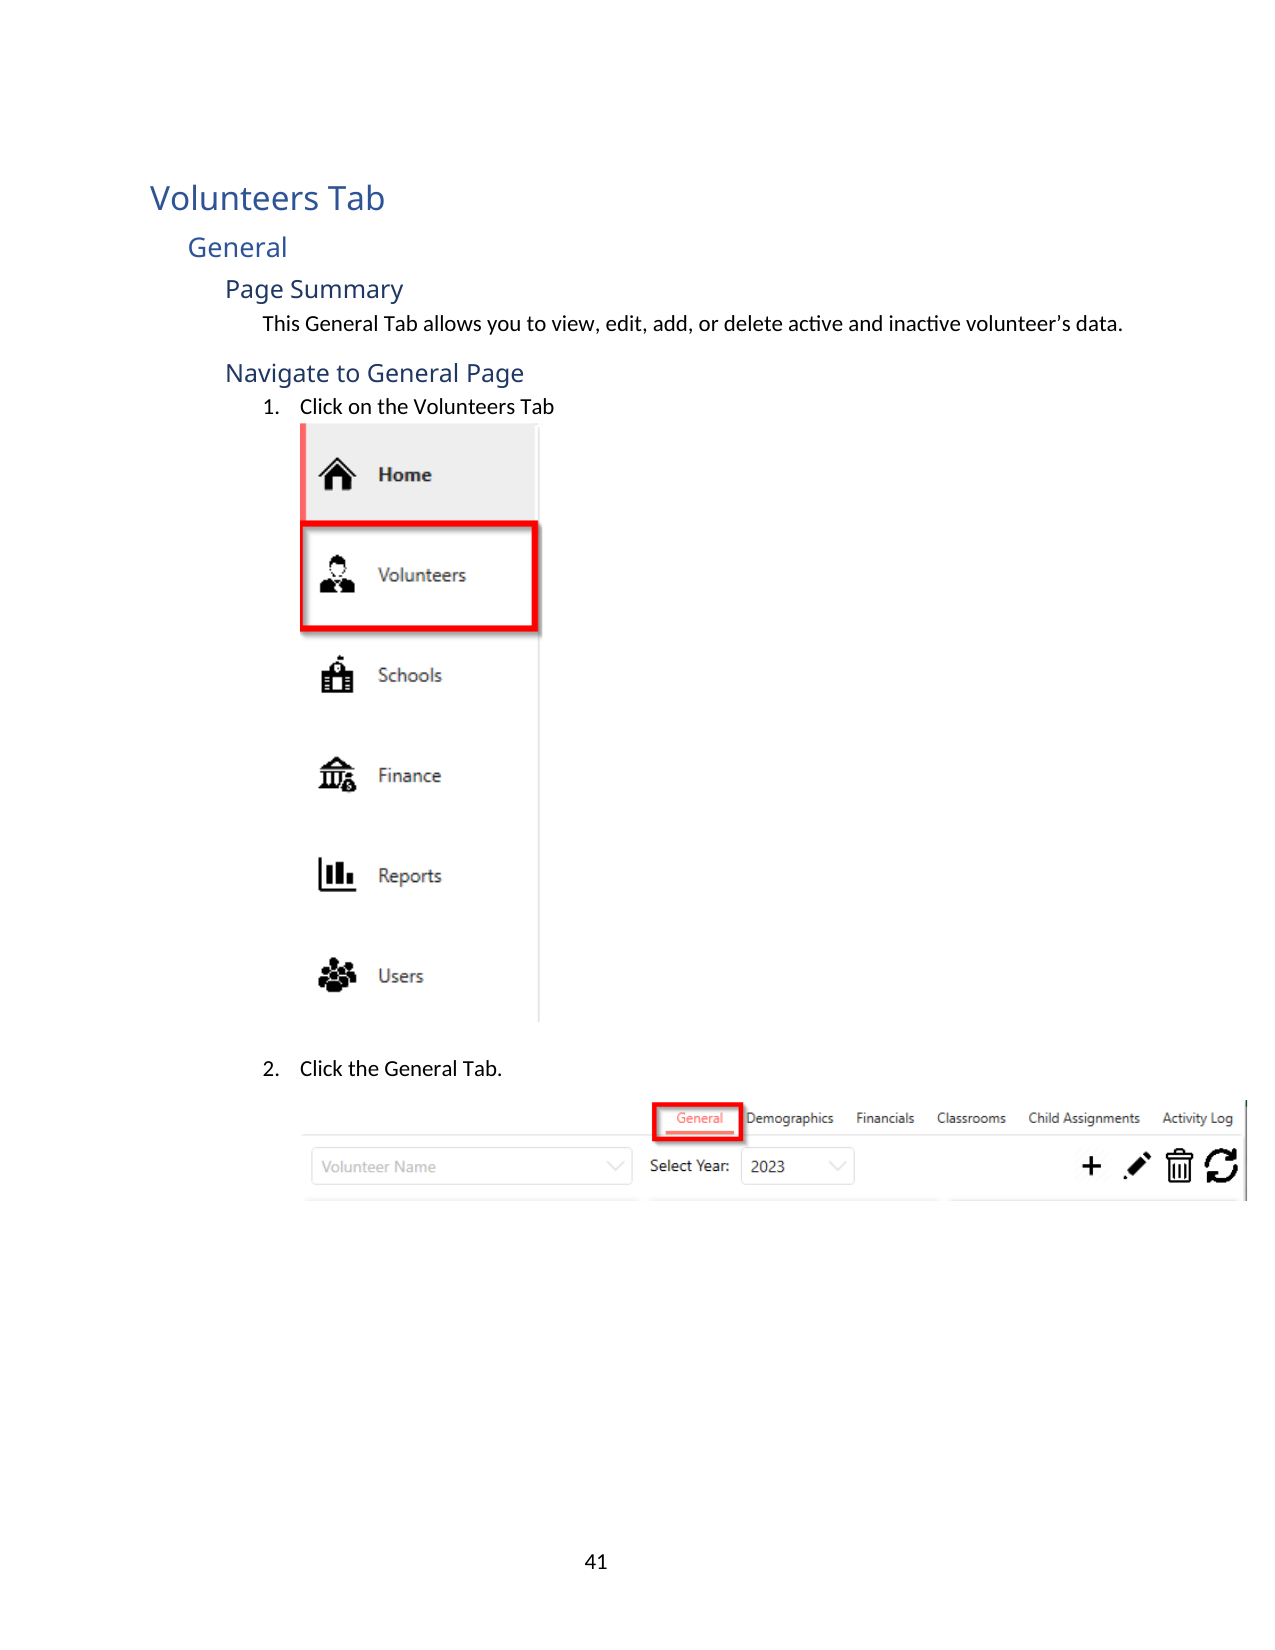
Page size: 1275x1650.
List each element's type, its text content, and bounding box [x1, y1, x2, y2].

subtitle Volunteers Tab [150, 175, 1125, 220]
picture [300, 1100, 1248, 1201]
list Click the General Tab. [262, 1054, 1125, 1082]
text This General Tab allows you to view, edit, add, or delete active and inactive volunteer’s data. [262, 309, 1125, 337]
subtitle Page Summary [187, 272, 1125, 306]
list Click on the Volunteers Tab [262, 392, 1125, 421]
subtitle General [187, 228, 1125, 265]
subtitle Navigate to General Page [225, 356, 1125, 390]
picture [300, 422, 543, 1022]
